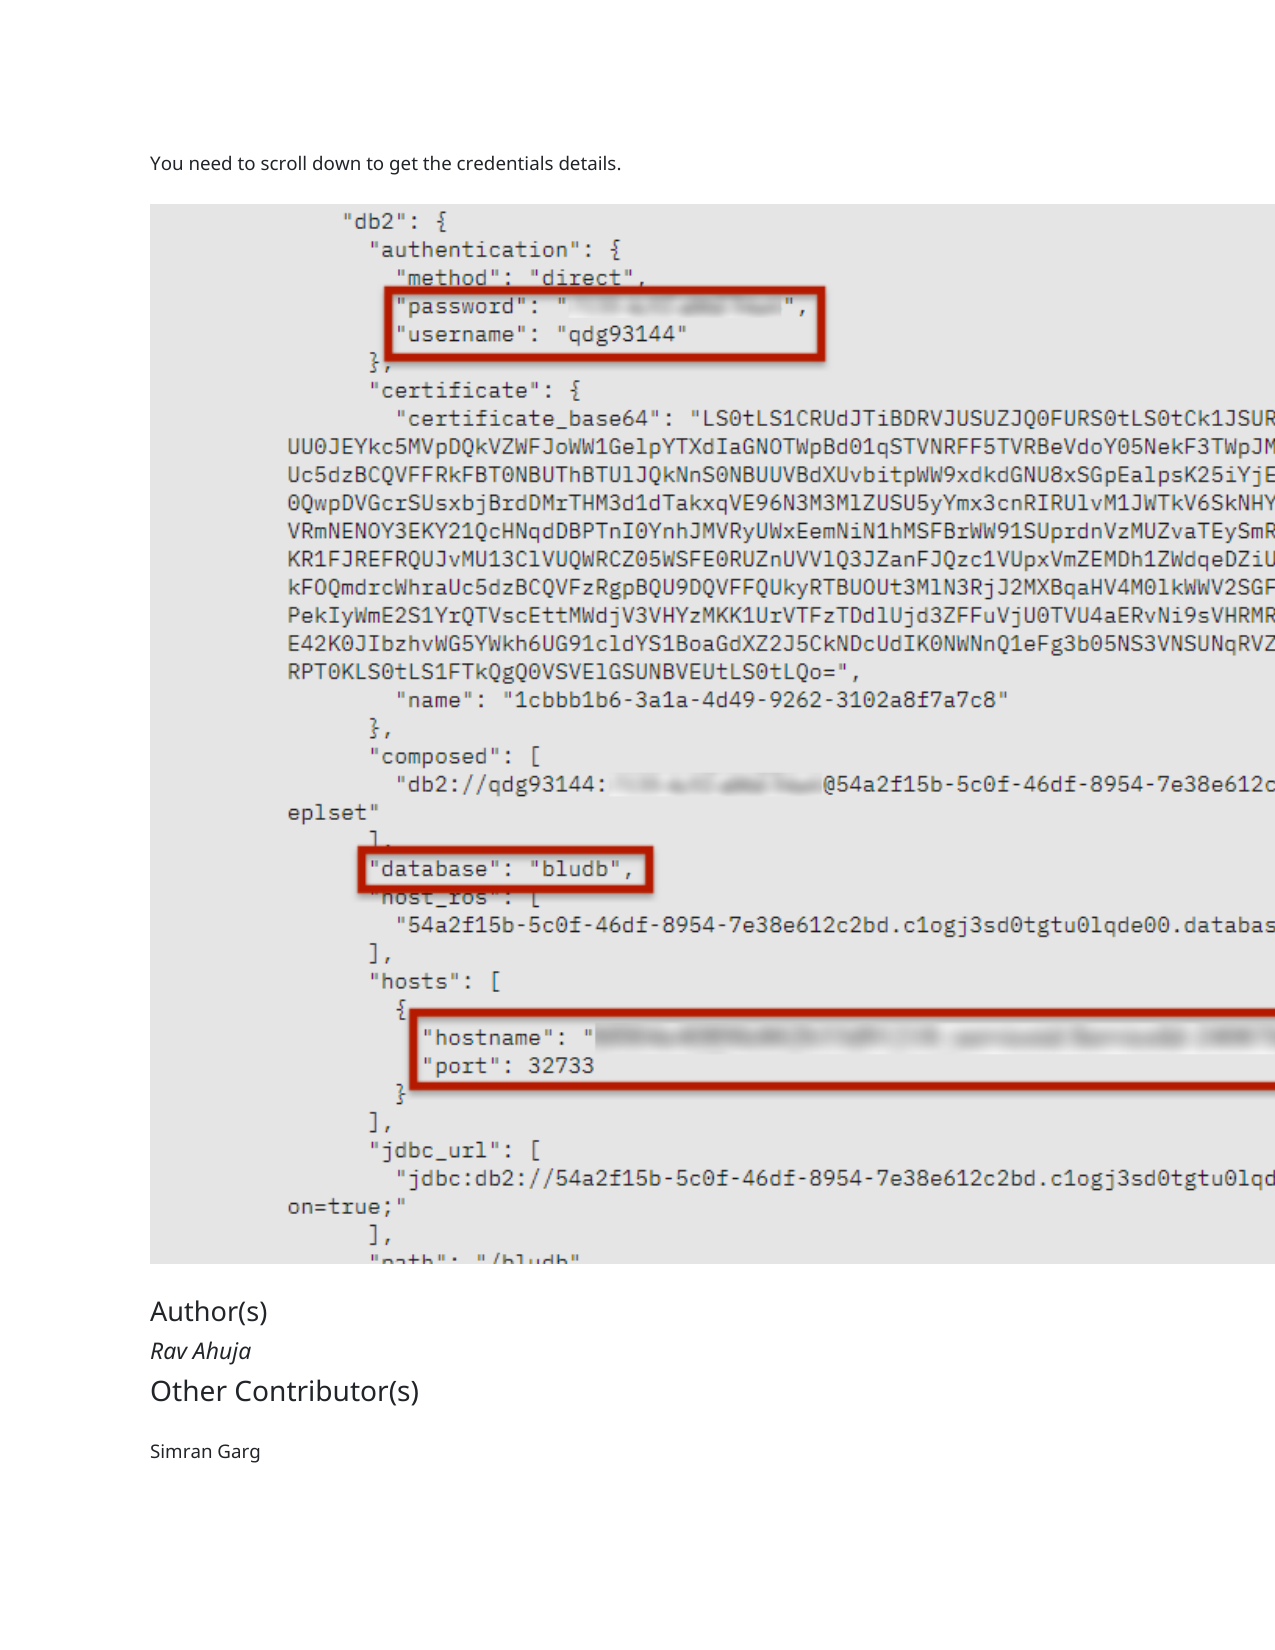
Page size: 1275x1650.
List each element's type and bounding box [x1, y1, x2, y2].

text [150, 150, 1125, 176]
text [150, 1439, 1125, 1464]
picture [150, 204, 1275, 1264]
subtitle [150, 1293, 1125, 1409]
